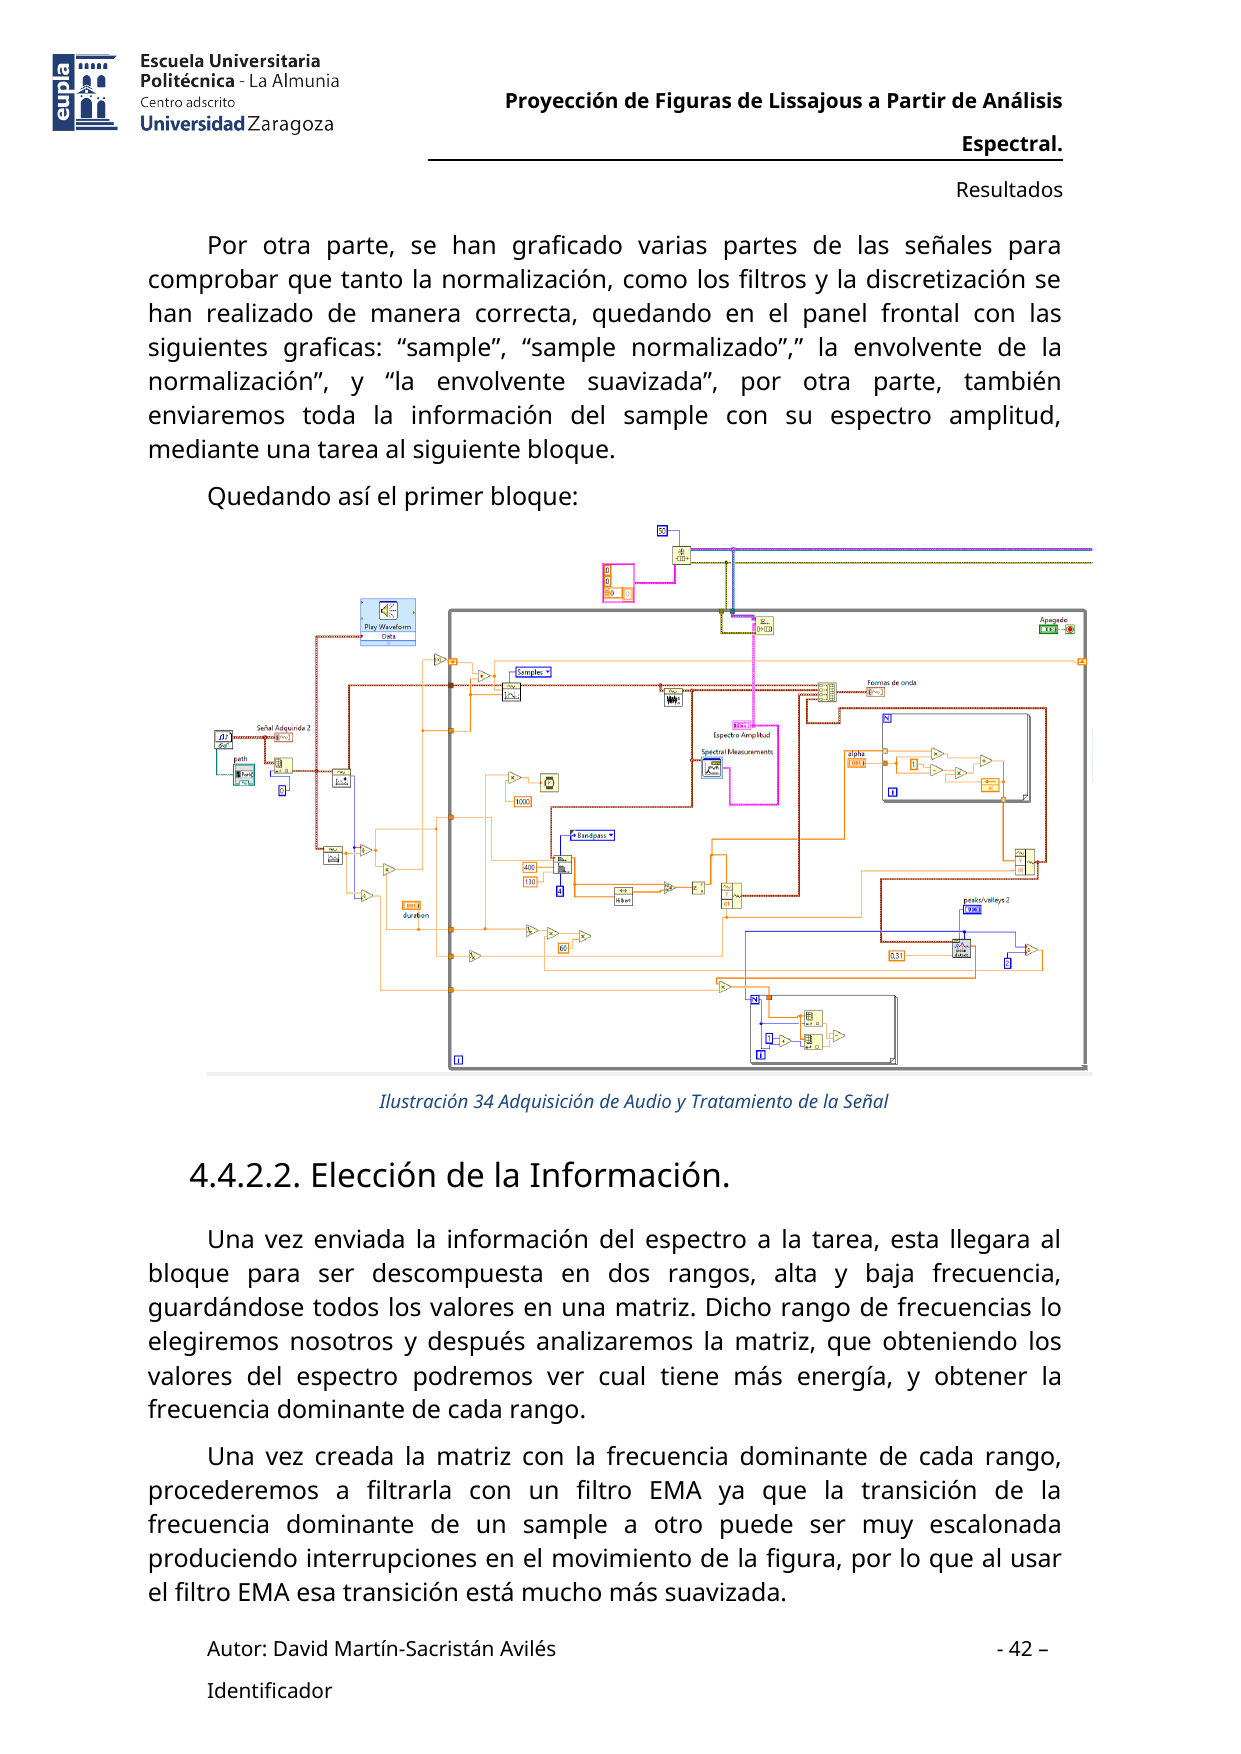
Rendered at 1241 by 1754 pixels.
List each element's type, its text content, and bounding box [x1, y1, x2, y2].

text Ilustración 34 Adquisición de Audio y Tratamiento de la Señal [148, 1088, 1063, 1114]
text Elección de la Información. [189, 1151, 1063, 1197]
picture [206, 525, 1093, 1076]
text Quedando así el primer bloque: [148, 478, 1063, 513]
text Por otra parte, se han graficado varias partes de las señales para comprobar que tanto la normalización, como los filtros y la discretización se han realizado de manera correcta, quedando en el panel frontal con las siguientes graficas: “sample”, “sample normalizado”,” la envolvente de la normalización”, y “la envolvente suavizada”, por otra parte, también enviaremos toda la información del sample con su espectro amplitud, mediante una tarea al siguiente bloque. [148, 228, 1063, 466]
picture [52, 54, 340, 135]
text Una vez enviada la información del espectro a la tarea, esta llegara al bloque para ser descompuesta en dos rangos, alta y baja frecuencia, guardándose todos los valores en una matriz. Dicho rango de frecuencias lo elegiremos nosotros y después analizaremos la matriz, que obteniendo los valores del espectro podremos ver cual tiene más energía, y obtener la frecuencia dominante de cada rango. [148, 1222, 1063, 1426]
text Una vez creada la matriz con la frecuencia dominante de cada rango, procederemos a filtrarla con un filtro EMA ya que la transición de la frecuencia dominante de un sample a otro puede ser muy escalonada produciendo interrupciones en el movimiento de la figura, por lo que al usar el filtro EMA esa transición está mucho más suavizada. [148, 1439, 1063, 1609]
